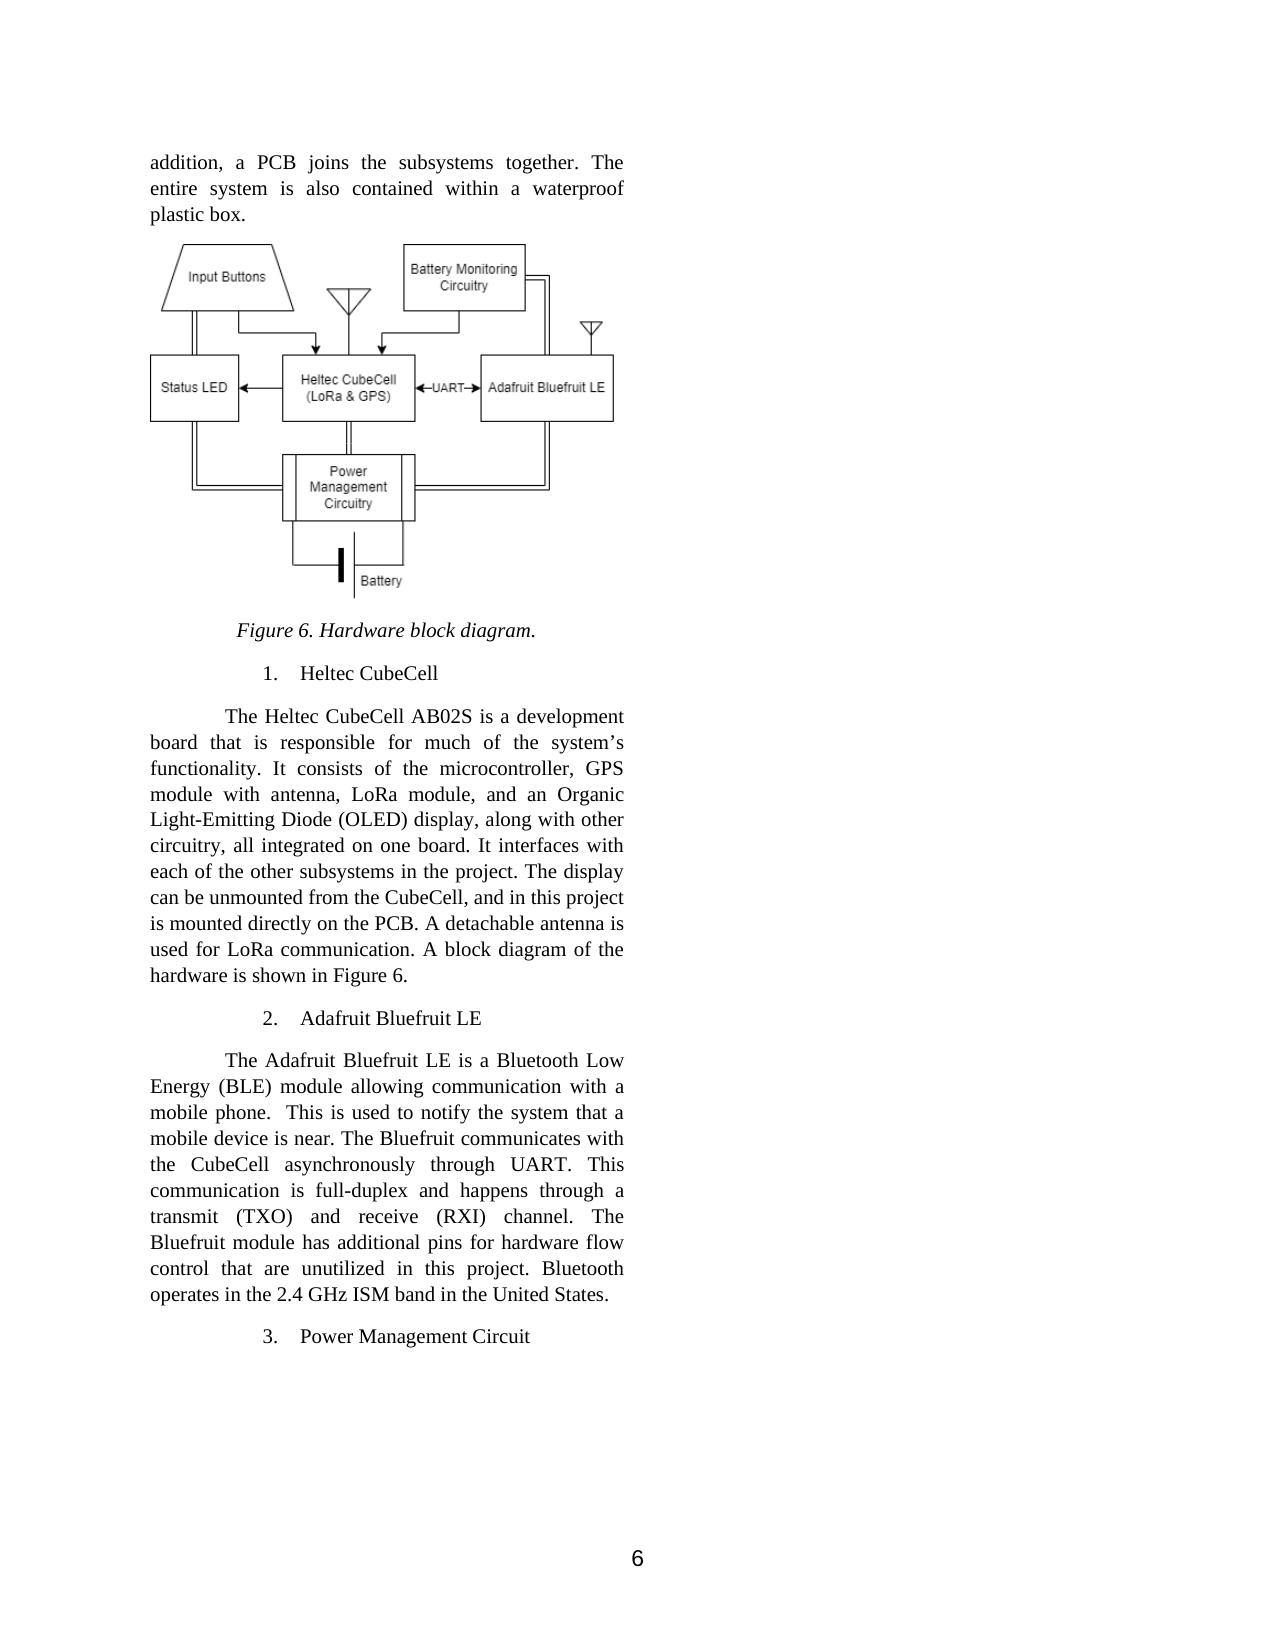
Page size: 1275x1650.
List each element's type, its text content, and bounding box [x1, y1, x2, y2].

list Power Management Circuit [262, 1324, 625, 1348]
text Figure 6. Hardware block diagram. [150, 618, 625, 642]
list Heltec CubeCell [262, 661, 625, 685]
list Adafruit Bluefruit LE [262, 1006, 625, 1030]
picture [150, 244, 615, 600]
text The Adafruit Bluefruit LE is a Bluetooth Low Energy (BLE) module allowing communication with a mobile phone. This is used to notify the system that a mobile device is near. The Bluefruit communicates with the CubeCell asynchronously through UART. This communication is full-duplex and happens through a transmit (TXO) and receive (RXI) channel. The Bluefruit module has additional pins for hardware flow control that are unutilized in this project. Bluetooth operates in the 2.4 GHz ISM band in the United States. [150, 1048, 625, 1306]
text The Heltec CubeCell AB02S is a development board that is responsible for much of the system’s functionality. It consists of the microcontroller, GPS module with antenna, LoRa module, and an Organic Light-Emitting Diode (OLED) display, along with other circuitry, all integrated on one board. It interfaces with each of the other subsystems in the project. The display can be unmounted from the CubeCell, and in this project is mounted directly on the PCB. A detachable antenna is used for LoRa communication. A block diagram of the hardware is shown in Figure 6. [150, 704, 625, 987]
